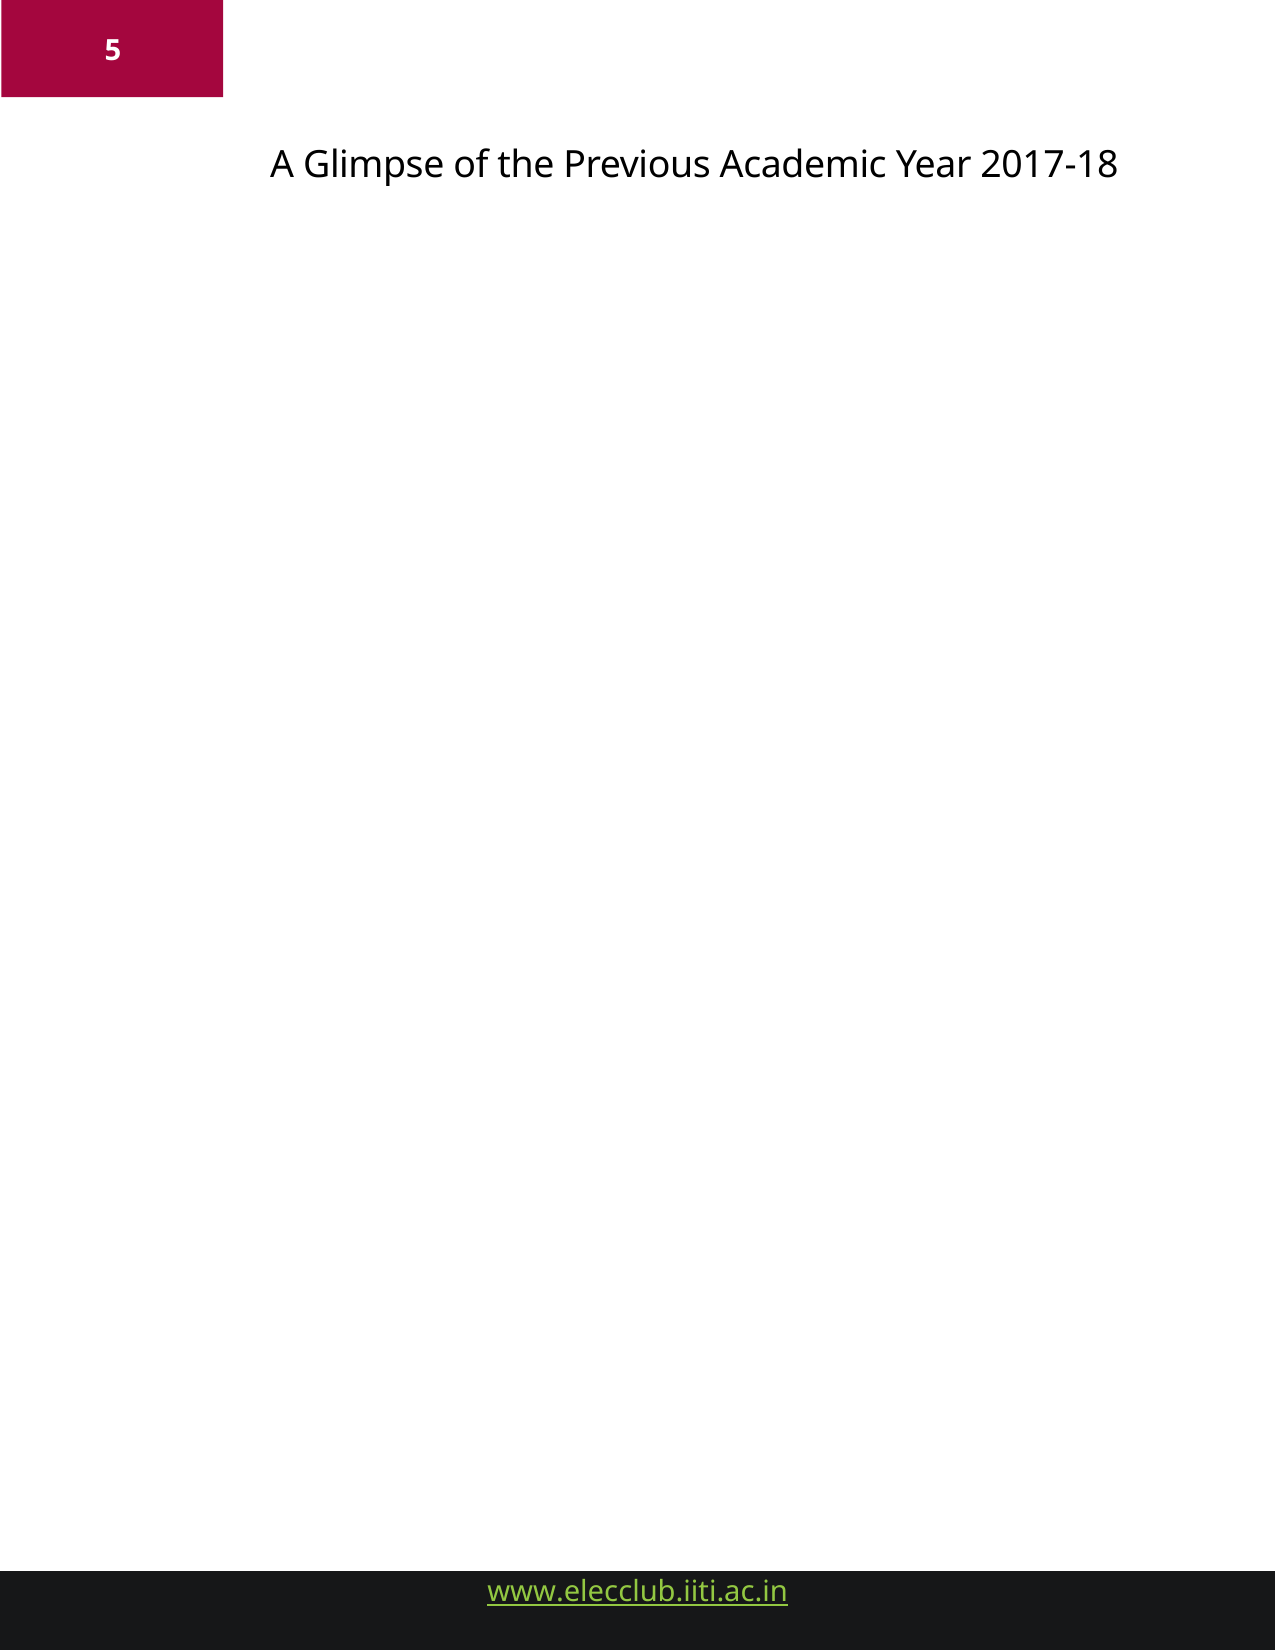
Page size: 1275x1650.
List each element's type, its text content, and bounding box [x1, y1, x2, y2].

subtitle A Glimpse of the Previous Academic Year 2017-18 [270, 137, 1155, 188]
